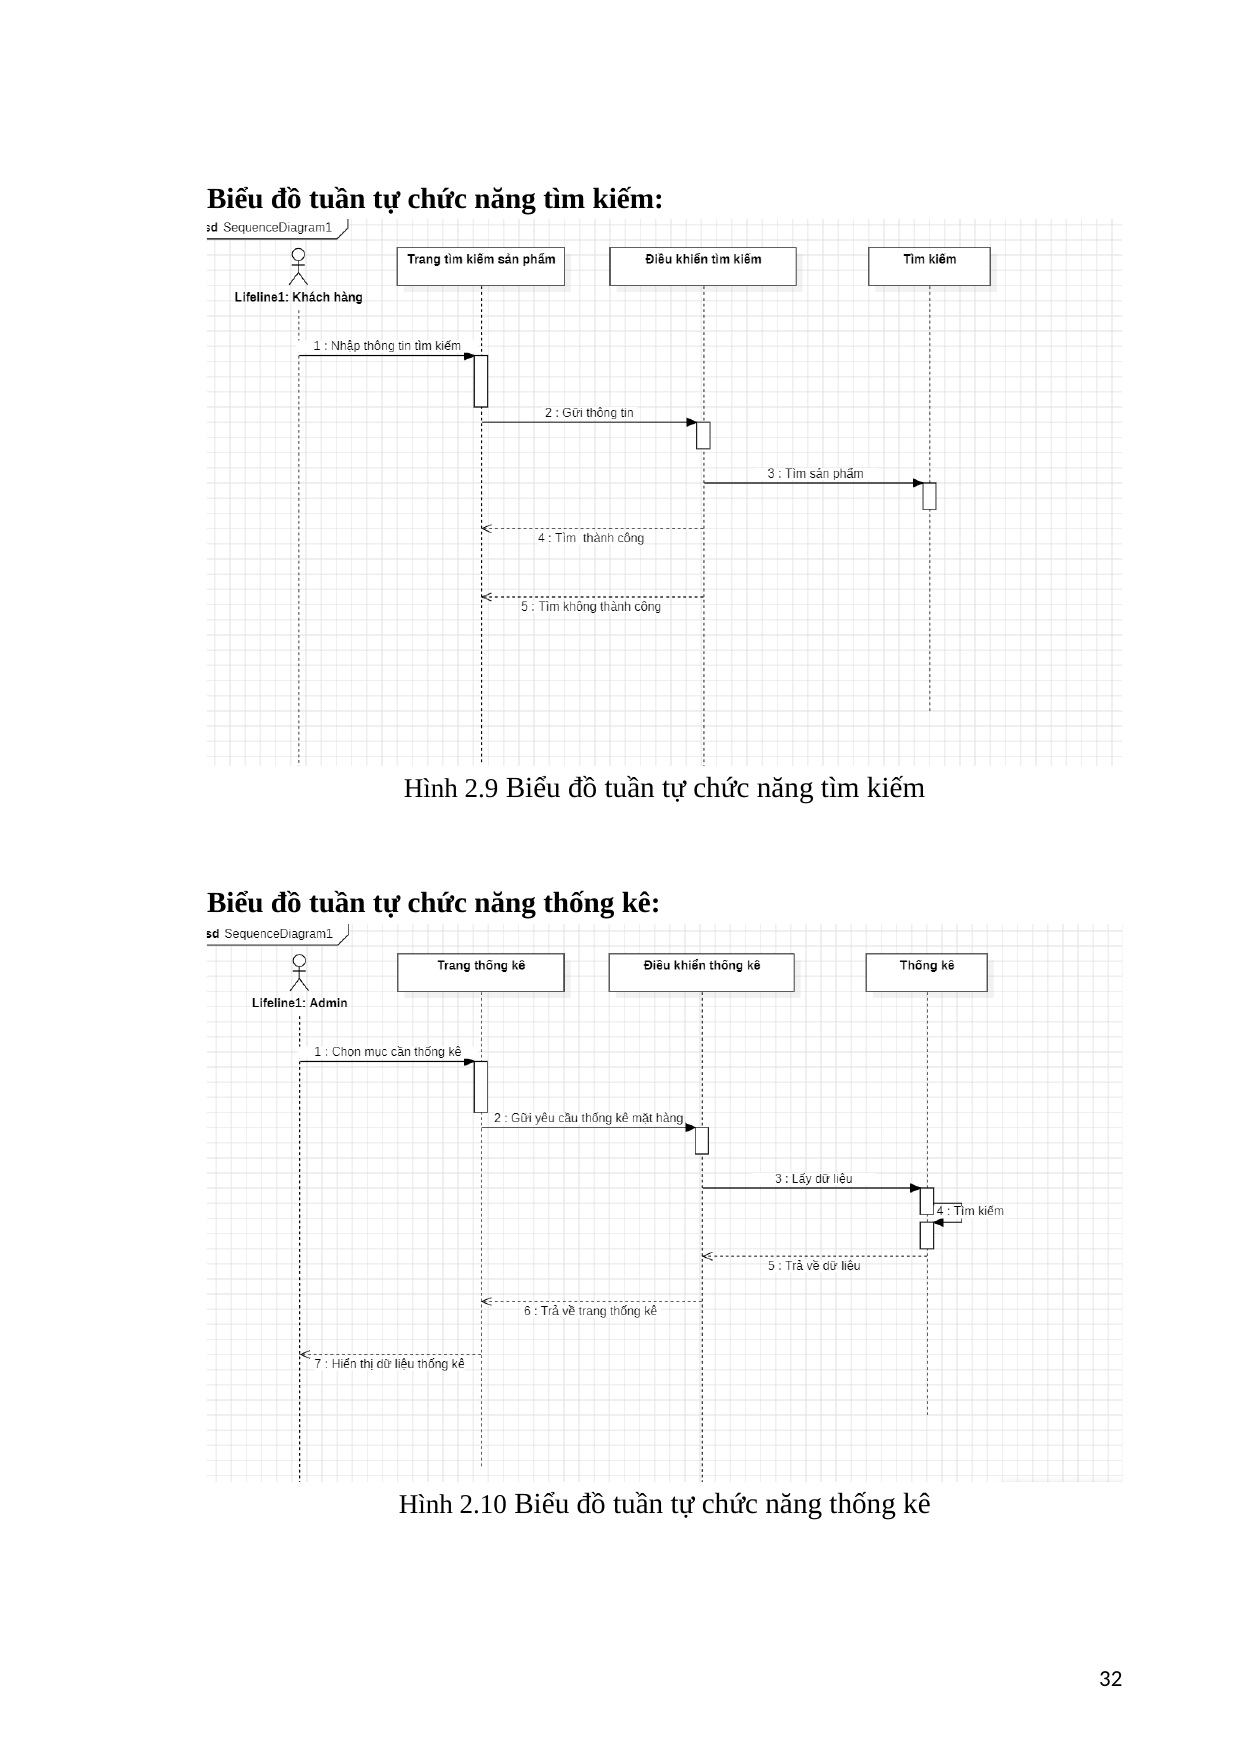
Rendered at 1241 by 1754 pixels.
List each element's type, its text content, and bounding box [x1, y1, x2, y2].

text Biểu đồ tuần tự chức năng thống kê: [207, 886, 1122, 919]
picture [206, 924, 1123, 1482]
text Hình 2.10 Biểu đồ tuần tự chức năng thống kê [207, 1486, 1122, 1519]
picture [206, 219, 1123, 766]
text Hình 2.9 Biểu đồ tuần tự chức năng tìm kiếm [207, 770, 1122, 803]
text Biểu đồ tuần tự chức năng tìm kiếm: [207, 181, 1122, 214]
